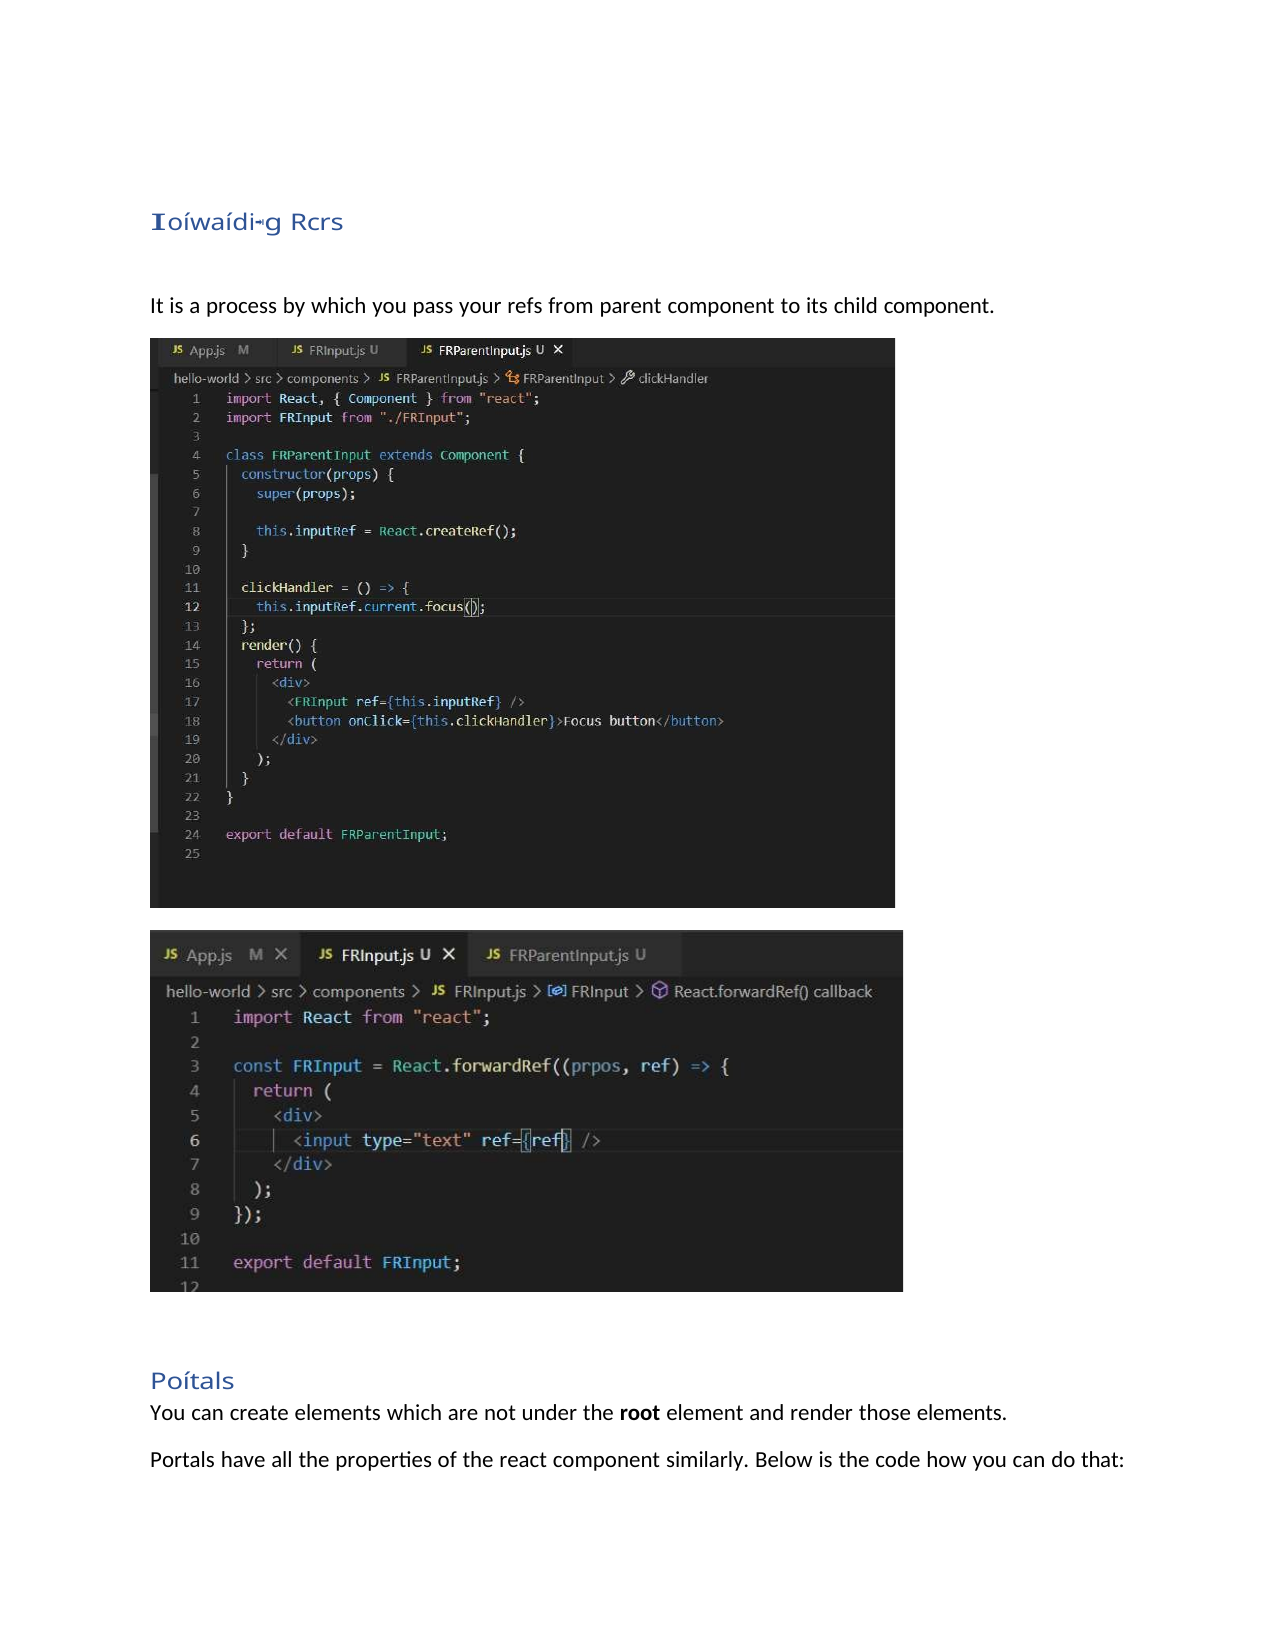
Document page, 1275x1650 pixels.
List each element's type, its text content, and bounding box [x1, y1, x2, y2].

picture [150, 930, 904, 1292]
text Portals have all the properties of the react component similarly. Below is the code how you can do that: [150, 1445, 1137, 1473]
text Poítals [150, 1365, 1137, 1396]
text It is a process by which you pass your refs from parent component to its child component. [150, 291, 1137, 319]
picture [150, 338, 896, 908]
text Ioíwaídi⭲g Rcrs [150, 206, 1137, 237]
text You can create elements which are not under the root element and render those elements. [150, 1398, 1137, 1427]
